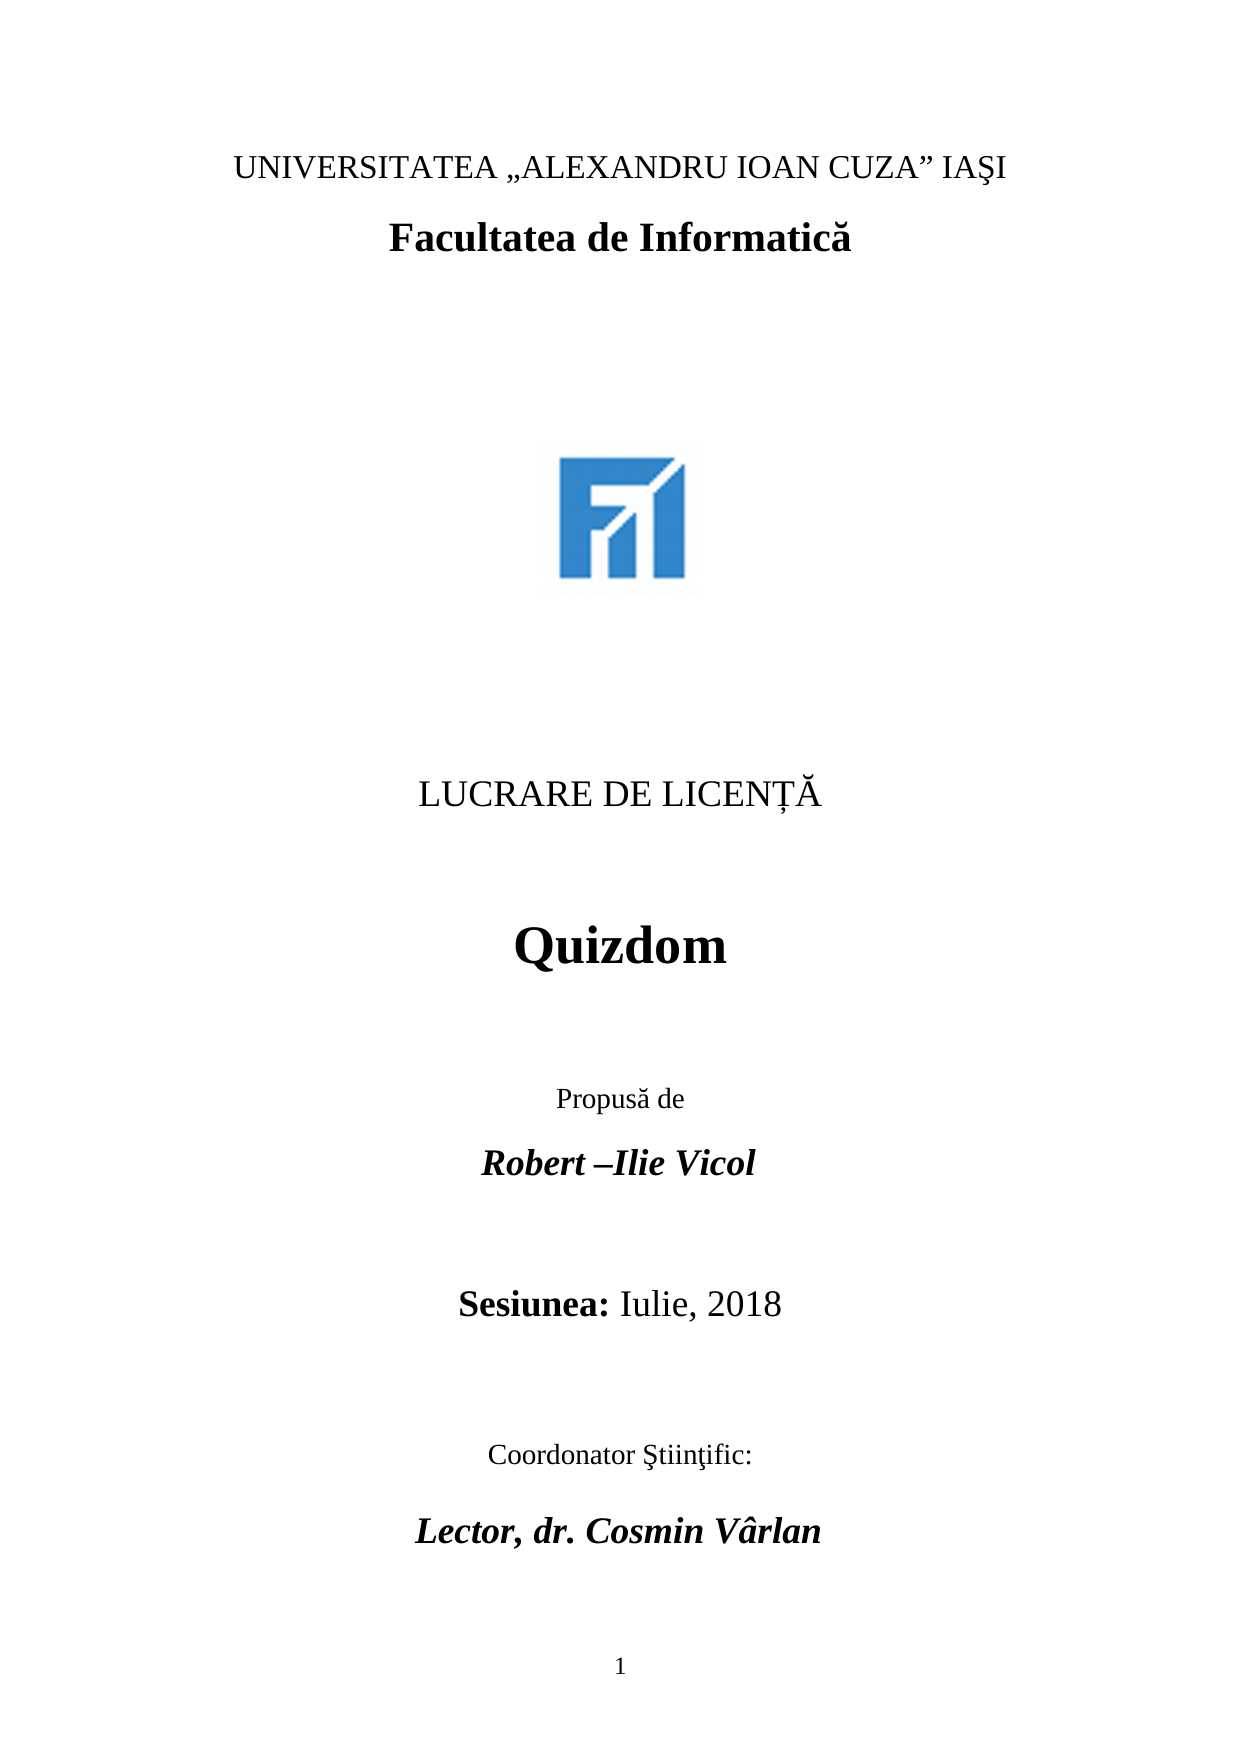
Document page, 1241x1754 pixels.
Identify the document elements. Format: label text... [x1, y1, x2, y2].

text LUCRARE DE LICENȚĂ [148, 772, 1093, 815]
text Coordonator Ştiinţific: [148, 1437, 1093, 1471]
text Sesiunea: Iulie, 2018 [148, 1281, 1093, 1324]
text Lector, dr. Cosmin Vârlan [148, 1508, 1093, 1551]
text Robert –Ilie Vicol [148, 1140, 1093, 1183]
text Quizdom [148, 913, 1093, 975]
text UNIVERSITATEA „ALEXANDRU IOAN CUZA” IAŞI [148, 148, 1093, 186]
text Facultatea de Informatică [148, 212, 1093, 260]
picture [542, 440, 698, 595]
text Propusă de [148, 1081, 1093, 1114]
